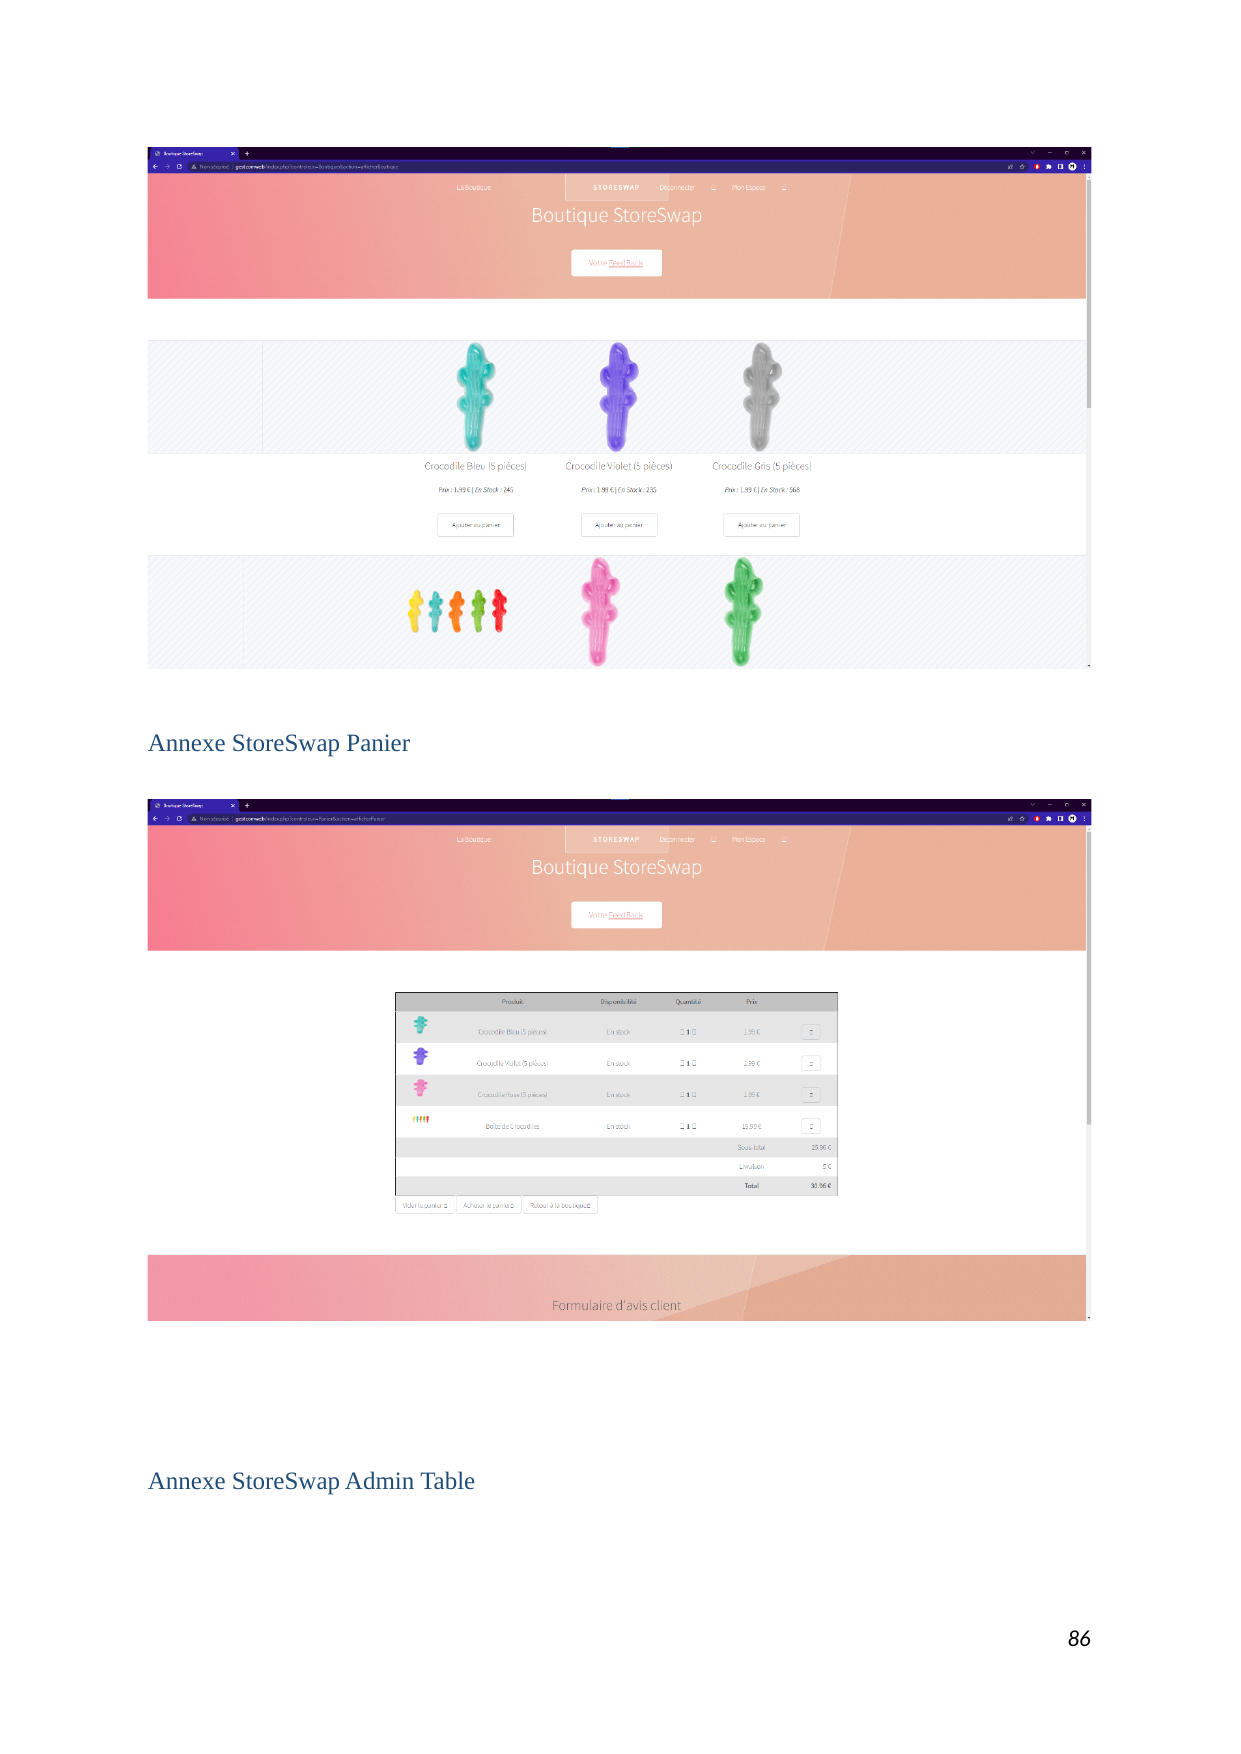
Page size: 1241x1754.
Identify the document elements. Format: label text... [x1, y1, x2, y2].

subtitle Annexe StoreSwap Admin Table [148, 1466, 1093, 1494]
picture [147, 799, 1092, 1321]
picture [147, 147, 1092, 669]
subtitle Annexe StoreSwap Panier [148, 728, 1093, 757]
